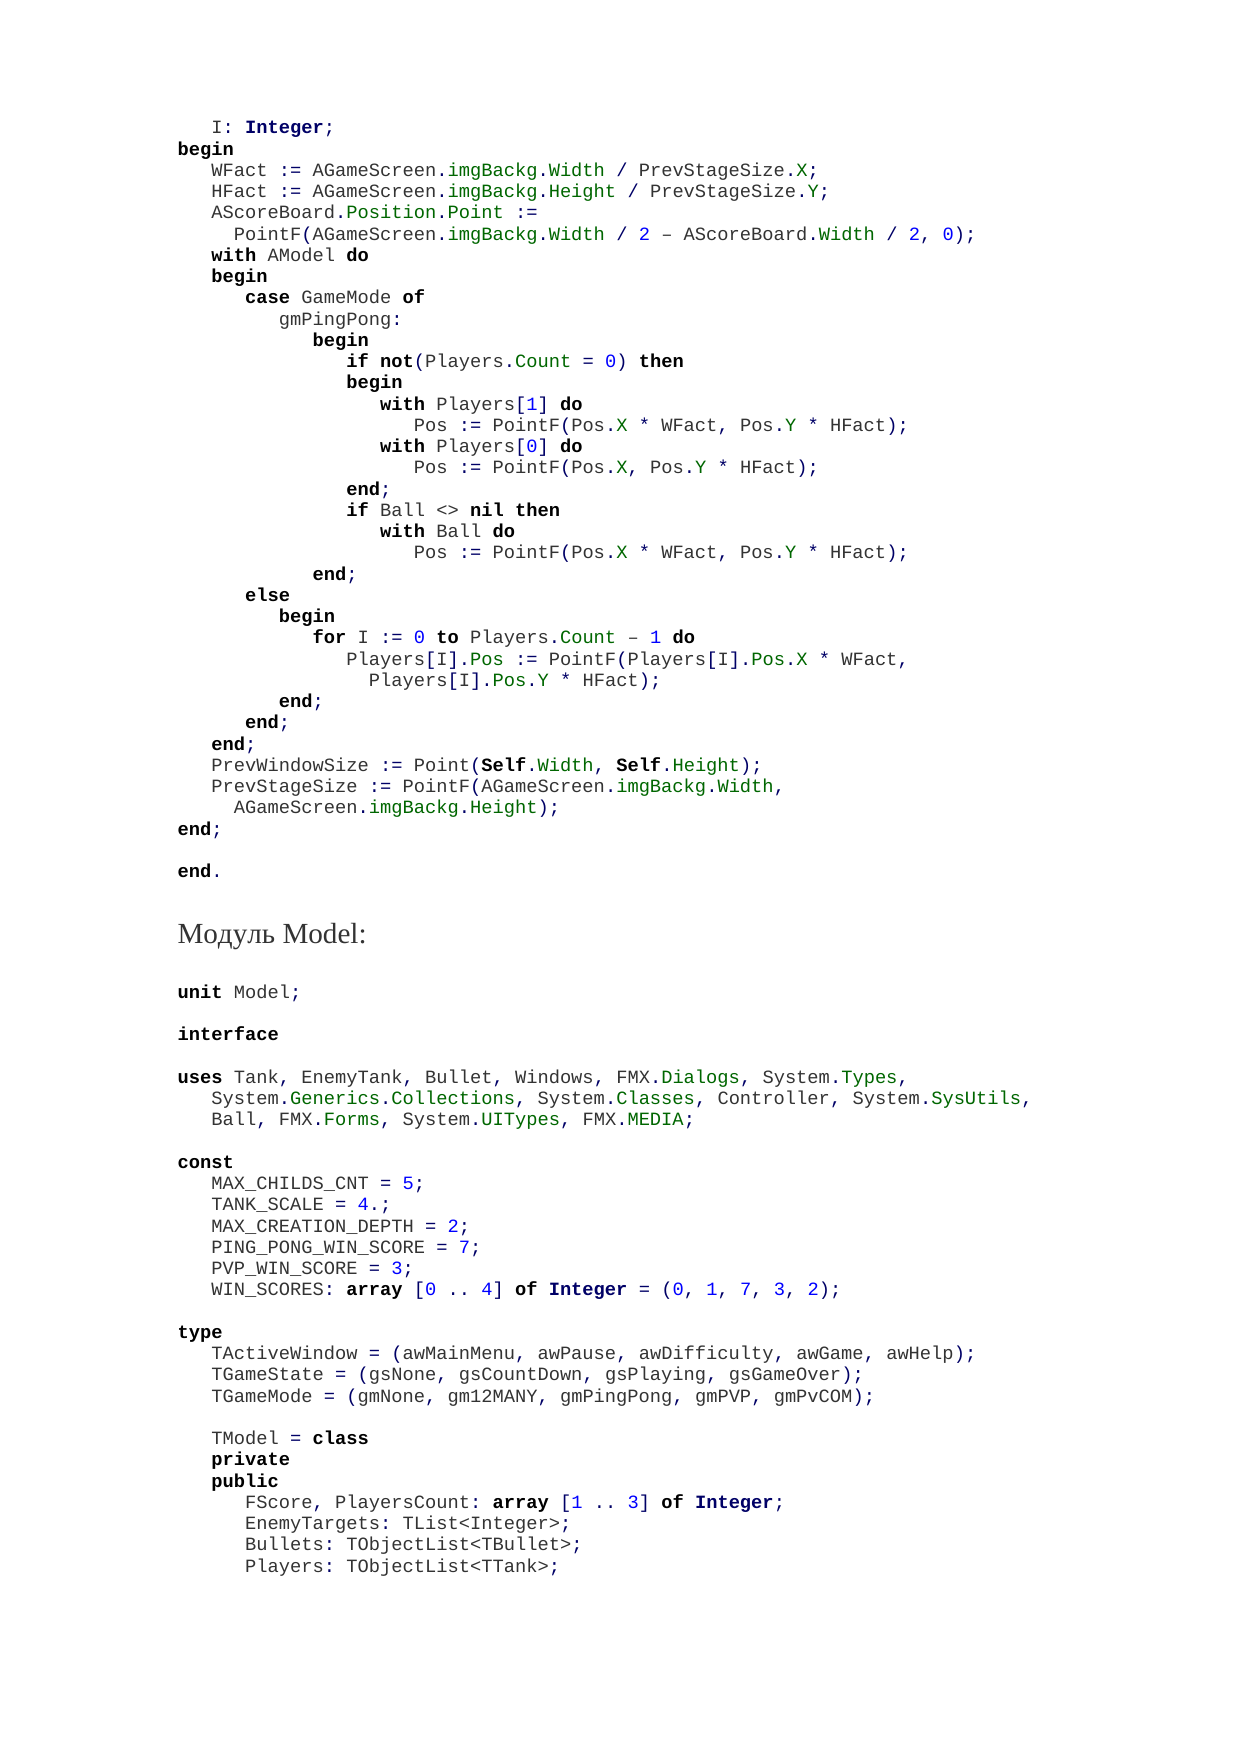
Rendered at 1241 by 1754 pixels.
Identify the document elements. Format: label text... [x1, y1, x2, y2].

text begin [177, 331, 1152, 352]
text for I := 0 to Players.Count – 1 do [177, 628, 1152, 649]
text const [177, 1153, 1152, 1174]
text Ball, FMX.Forms, System.UITypes, FMX.MEDIA; [177, 1110, 1152, 1131]
text AScoreBoard.Position.Point := [177, 203, 1152, 224]
text Pos := PointF(Pos.X * WFact, Pos.Y * HFact); [177, 416, 1152, 437]
text FScore, PlayersCount: array [1 .. 3] of Integer; [177, 1493, 1152, 1514]
text end; [177, 479, 1152, 501]
text Players[I].Pos := PointF(Players[I].Pos.X * WFact, [177, 649, 1152, 671]
text begin [177, 373, 1152, 394]
text end; [177, 734, 1152, 756]
text gmPingPong: [177, 309, 1152, 331]
text PVP_WIN_SCORE = 3; [177, 1259, 1152, 1280]
text public [177, 1471, 1152, 1493]
text PointF(AGameScreen.imgBackg.Width / 2 – AScoreBoard.Width / 2, 0); [177, 224, 1152, 246]
text end; [177, 692, 1152, 713]
text interface [177, 1025, 1152, 1046]
text with Players[0] do [177, 437, 1152, 458]
text AGameScreen.imgBackg.Height); [177, 798, 1152, 819]
text uses Tank, EnemyTank, Bullet, Windows, FMX.Dialogs, System.Types, [177, 1068, 1152, 1089]
text unit Model; [177, 983, 1152, 1004]
text TGameMode = (gmNone, gm12MANY, gmPingPong, gmPVP, gmPvCOM); [177, 1386, 1152, 1408]
text PING_PONG_WIN_SCORE = 7; [177, 1238, 1152, 1259]
text end. [177, 862, 1152, 883]
text end; [177, 819, 1152, 841]
text type [177, 1323, 1152, 1344]
text Bullets: TObjectList<TBullet>; [177, 1535, 1152, 1556]
text System.Generics.Collections, System.Classes, Controller, System.SysUtils, [177, 1089, 1152, 1110]
text private [177, 1450, 1152, 1471]
text Players: TObjectList<TTank>; [177, 1556, 1152, 1578]
text TANK_SCALE = 4.; [177, 1195, 1152, 1216]
text TGameState = (gsNone, gsCountDown, gsPlaying, gsGameOver); [177, 1365, 1152, 1386]
text WFact := AGameScreen.imgBackg.Width / PrevStageSize.X; [177, 161, 1152, 182]
text if not(Players.Count = 0) then [177, 352, 1152, 373]
text WIN_SCORES: array [0 .. 4] of Integer = (0, 1, 7, 3, 2); [177, 1280, 1152, 1301]
text I: Integer; [177, 118, 1152, 139]
text begin [177, 607, 1152, 628]
text TModel = class [177, 1429, 1152, 1450]
text Players[I].Pos.Y * HFact); [177, 671, 1152, 692]
text PrevStageSize := PointF(AGameScreen.imgBackg.Width, [177, 777, 1152, 798]
text EnemyTargets: TList<Integer>; [177, 1514, 1152, 1535]
text Pos := PointF(Pos.X * WFact, Pos.Y * HFact); [177, 543, 1152, 564]
text begin [177, 139, 1152, 161]
text if Ball <> nil then [177, 501, 1152, 522]
text MAX_CHILDS_CNT = 5; [177, 1174, 1152, 1195]
text Pos := PointF(Pos.X, Pos.Y * HFact); [177, 458, 1152, 479]
text end; [177, 564, 1152, 586]
text PrevWindowSize := Point(Self.Width, Self.Height); [177, 756, 1152, 777]
text TActiveWindow = (awMainMenu, awPause, awDifficulty, awGame, awHelp); [177, 1344, 1152, 1365]
text end; [177, 713, 1152, 734]
text with Players[1] do [177, 394, 1152, 416]
text with Ball do [177, 522, 1152, 543]
text begin [177, 267, 1152, 288]
text with AModel do [177, 246, 1152, 267]
text HFact := AGameScreen.imgBackg.Height / PrevStageSize.Y; [177, 182, 1152, 203]
text case GameMode of [177, 288, 1152, 309]
text else [177, 586, 1152, 607]
text MAX_CREATION_DEPTH = 2; [177, 1216, 1152, 1238]
text Модуль Model: [177, 916, 1152, 950]
